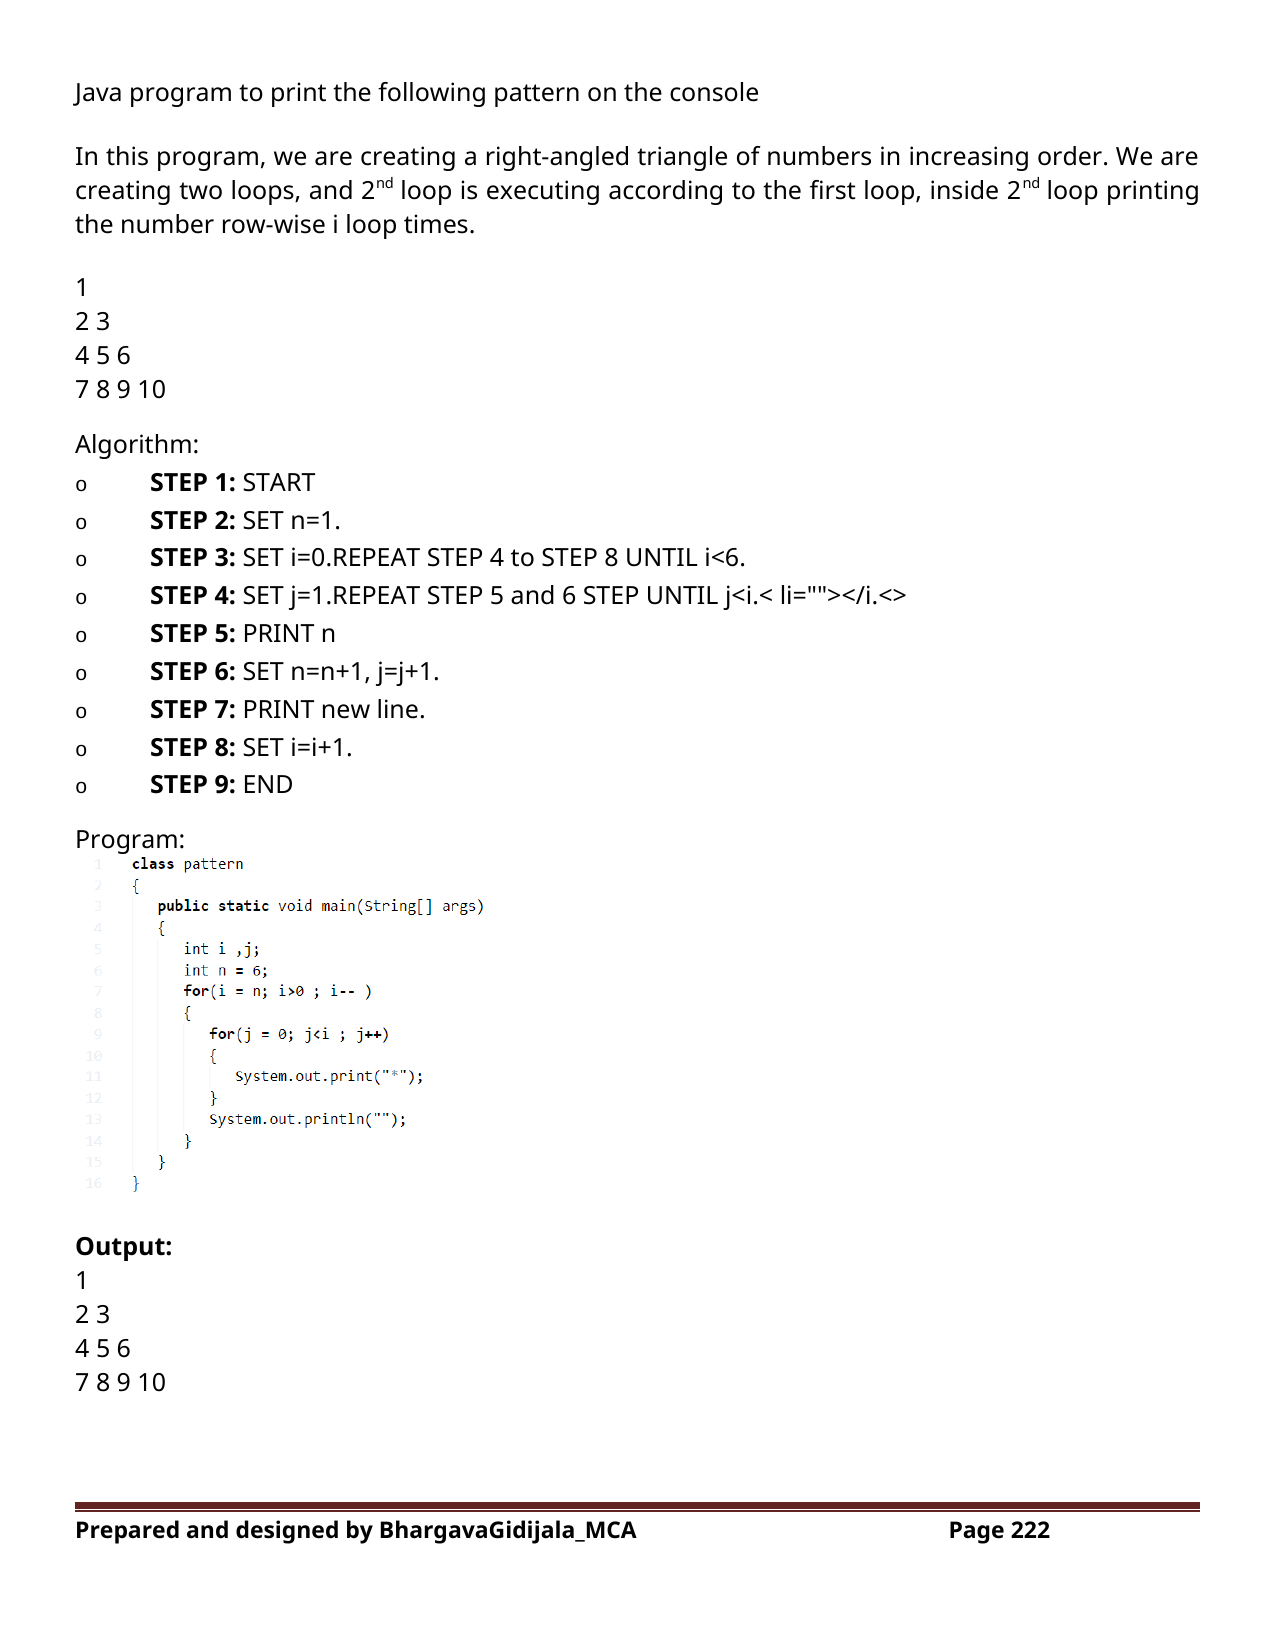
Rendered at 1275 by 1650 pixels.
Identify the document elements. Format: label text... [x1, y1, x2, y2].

text 4 5 6 [75, 1330, 1200, 1364]
list STEP 8: SET i=i+1. [75, 729, 1200, 763]
list STEP 9: END [75, 767, 1200, 801]
subtitle Java program to print the following pattern on the console [75, 75, 1200, 109]
text 2 3 [75, 1296, 1200, 1330]
list STEP 6: SET n=n+1, j=j+1. [75, 653, 1200, 688]
subtitle Algorithm: [75, 427, 1200, 461]
text 7 8 9 10 [75, 1364, 1200, 1398]
text 1 [75, 1262, 1200, 1296]
text In this program, we are creating a right-angled triangle of numbers in increasing order. We are creating two loops, and 2nd loop is executing according to the first loop, inside 2nd loop printing the number row-wise i loop times. [75, 138, 1200, 240]
list STEP 3: SET i=0.REPEAT STEP 4 to STEP 8 UNTIL i<6. [75, 540, 1200, 574]
list STEP 1: START [75, 464, 1200, 498]
list STEP 4: SET j=1.REPEAT STEP 5 and 6 STEP UNTIL j<i.< li=""></i.<> [75, 578, 1200, 612]
subtitle Program: [75, 822, 1200, 856]
list STEP 2: SET n=1. [75, 502, 1200, 536]
text Output: [75, 1228, 1200, 1262]
list STEP 7: PRINT new line. [75, 691, 1200, 725]
list STEP 5: PRINT n [75, 616, 1200, 650]
text 1 2 3 4 5 6 7 8 9 10 [75, 269, 1200, 406]
picture [75, 856, 487, 1192]
